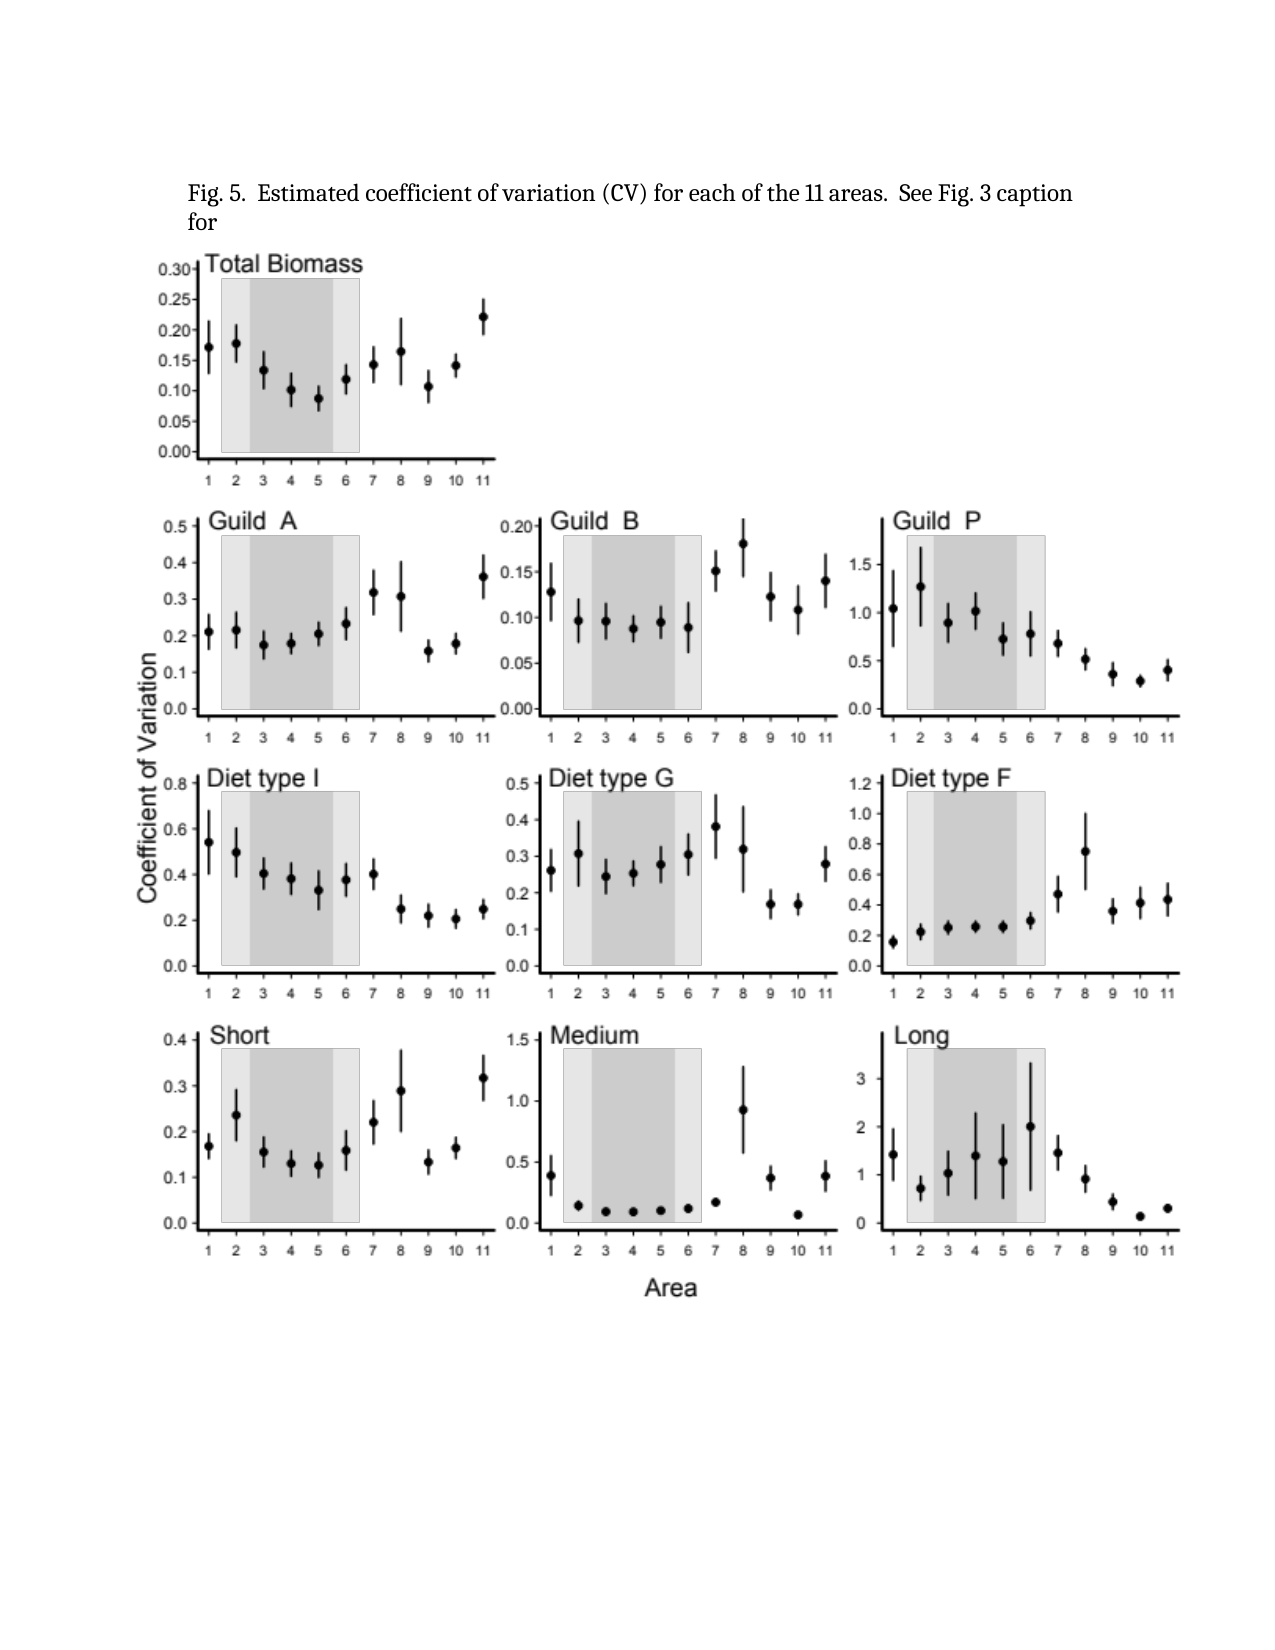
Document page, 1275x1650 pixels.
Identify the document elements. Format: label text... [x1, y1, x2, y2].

text Fig. 5. Estimated coefficient of variation (CV) for each of the 11 areas. See Fig. 3 caption for [187, 179, 1087, 236]
